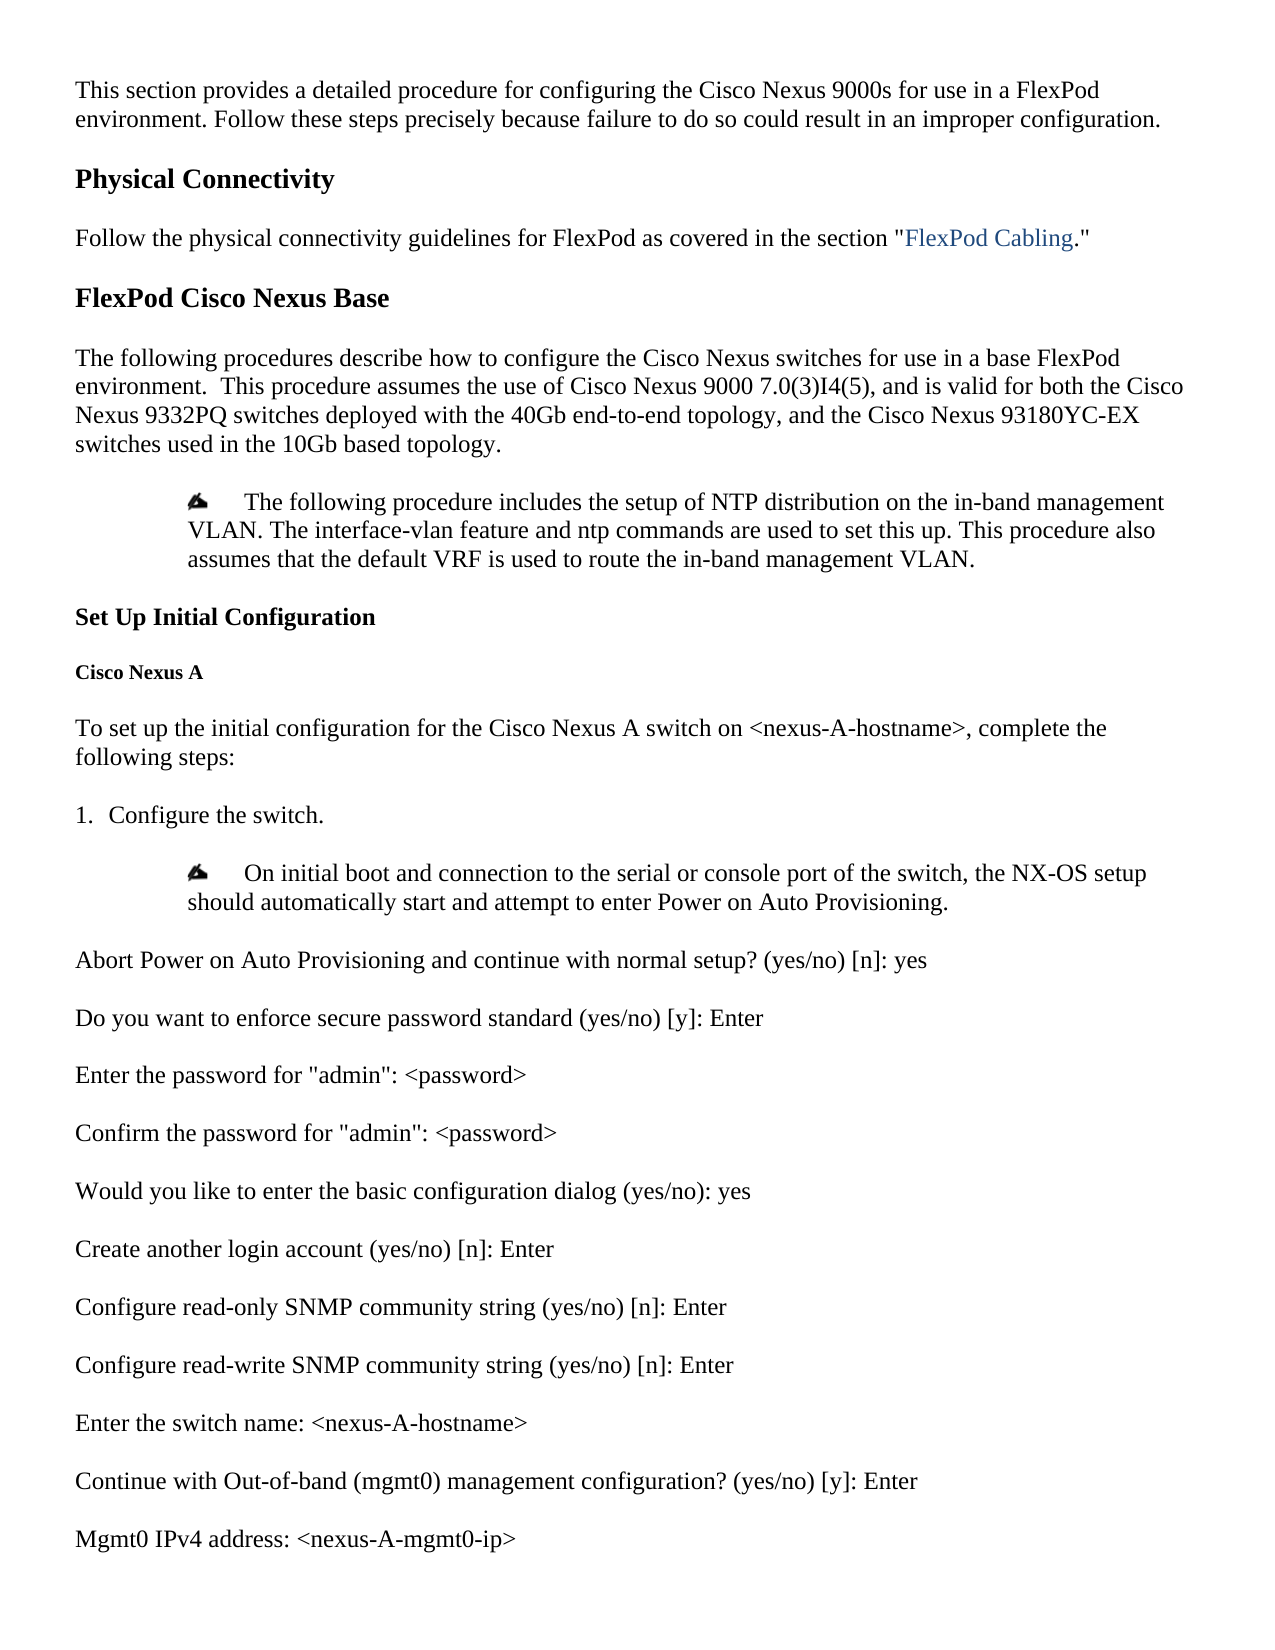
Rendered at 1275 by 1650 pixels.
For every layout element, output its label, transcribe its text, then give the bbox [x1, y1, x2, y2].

text FlexPod Cisco Nexus Base [75, 281, 1200, 313]
text The following procedures describe how to configure the Cisco Nexus switches for use in a base FlexPod environment. This procedure assumes the use of Cisco Nexus 9000 7.0(3)I4(5), and is valid for both the Cisco Nexus 9332PQ switches deployed with the 40Gb end-to-end topology, and the Cisco Nexus 93180YC-EX switches used in the 10Gb based topology. [75, 343, 1200, 458]
text On initial boot and connection to the serial or console port of the switch, the NX-OS setup should automatically start and attempt to enter Power on Auto Provisioning. [187, 858, 1200, 916]
text Confirm the password for "admin": <password> [75, 1118, 1200, 1147]
text Configure read-write SNMP community string (yes/no) [n]: Enter [75, 1350, 1200, 1379]
text Would you like to enter the basic configuration dialog (yes/no): yes [75, 1176, 1200, 1205]
text Configure read-only SNMP community string (yes/no) [n]: Enter [75, 1292, 1200, 1321]
text This section provides a detailed procedure for configuring the Cisco Nexus 9000s for use in a FlexPod environment. Follow these steps precisely because failure to do so could result in an improper configuration. [75, 75, 1200, 132]
text Follow the physical connectivity guidelines for FlexPod as covered in the section "FlexPod Cabling." [75, 223, 1200, 252]
text Enter the switch name: <nexus-A-hostname> [75, 1408, 1200, 1437]
text 1. Configure the switch. [75, 800, 1200, 829]
text Abort Power on Auto Provisioning and continue with normal setup? (yes/no) [n]: yes [75, 945, 1200, 973]
picture [187, 863, 208, 882]
text Do you want to enforce secure password standard (yes/no) [y]: Enter [75, 1003, 1200, 1031]
text Enter the password for "admin": <password> [75, 1061, 1200, 1089]
text To set up the initial configuration for the Cisco Nexus A switch on <nexus-A-hostname>, complete the following steps: [75, 713, 1200, 771]
text Mgmt0 IPv4 address: <nexus-A-mgmt0-ip> [75, 1524, 1200, 1553]
picture [187, 492, 208, 511]
text Create another login account (yes/no) [n]: Enter [75, 1234, 1200, 1263]
text Physical Connectivity [75, 162, 1200, 194]
text The following procedure includes the setup of NTP distribution on the in-band management VLAN. The interface-vlan feature and ntp commands are used to set this up. This procedure also assumes that the default VRF is used to route the in-band management VLAN. [187, 487, 1200, 573]
text Continue with Out-of-band (mgmt0) management configuration? (yes/no) [y]: Enter [75, 1466, 1200, 1495]
text Cisco Nexus A [75, 660, 1200, 684]
text Set Up Initial Configuration [75, 602, 1200, 631]
